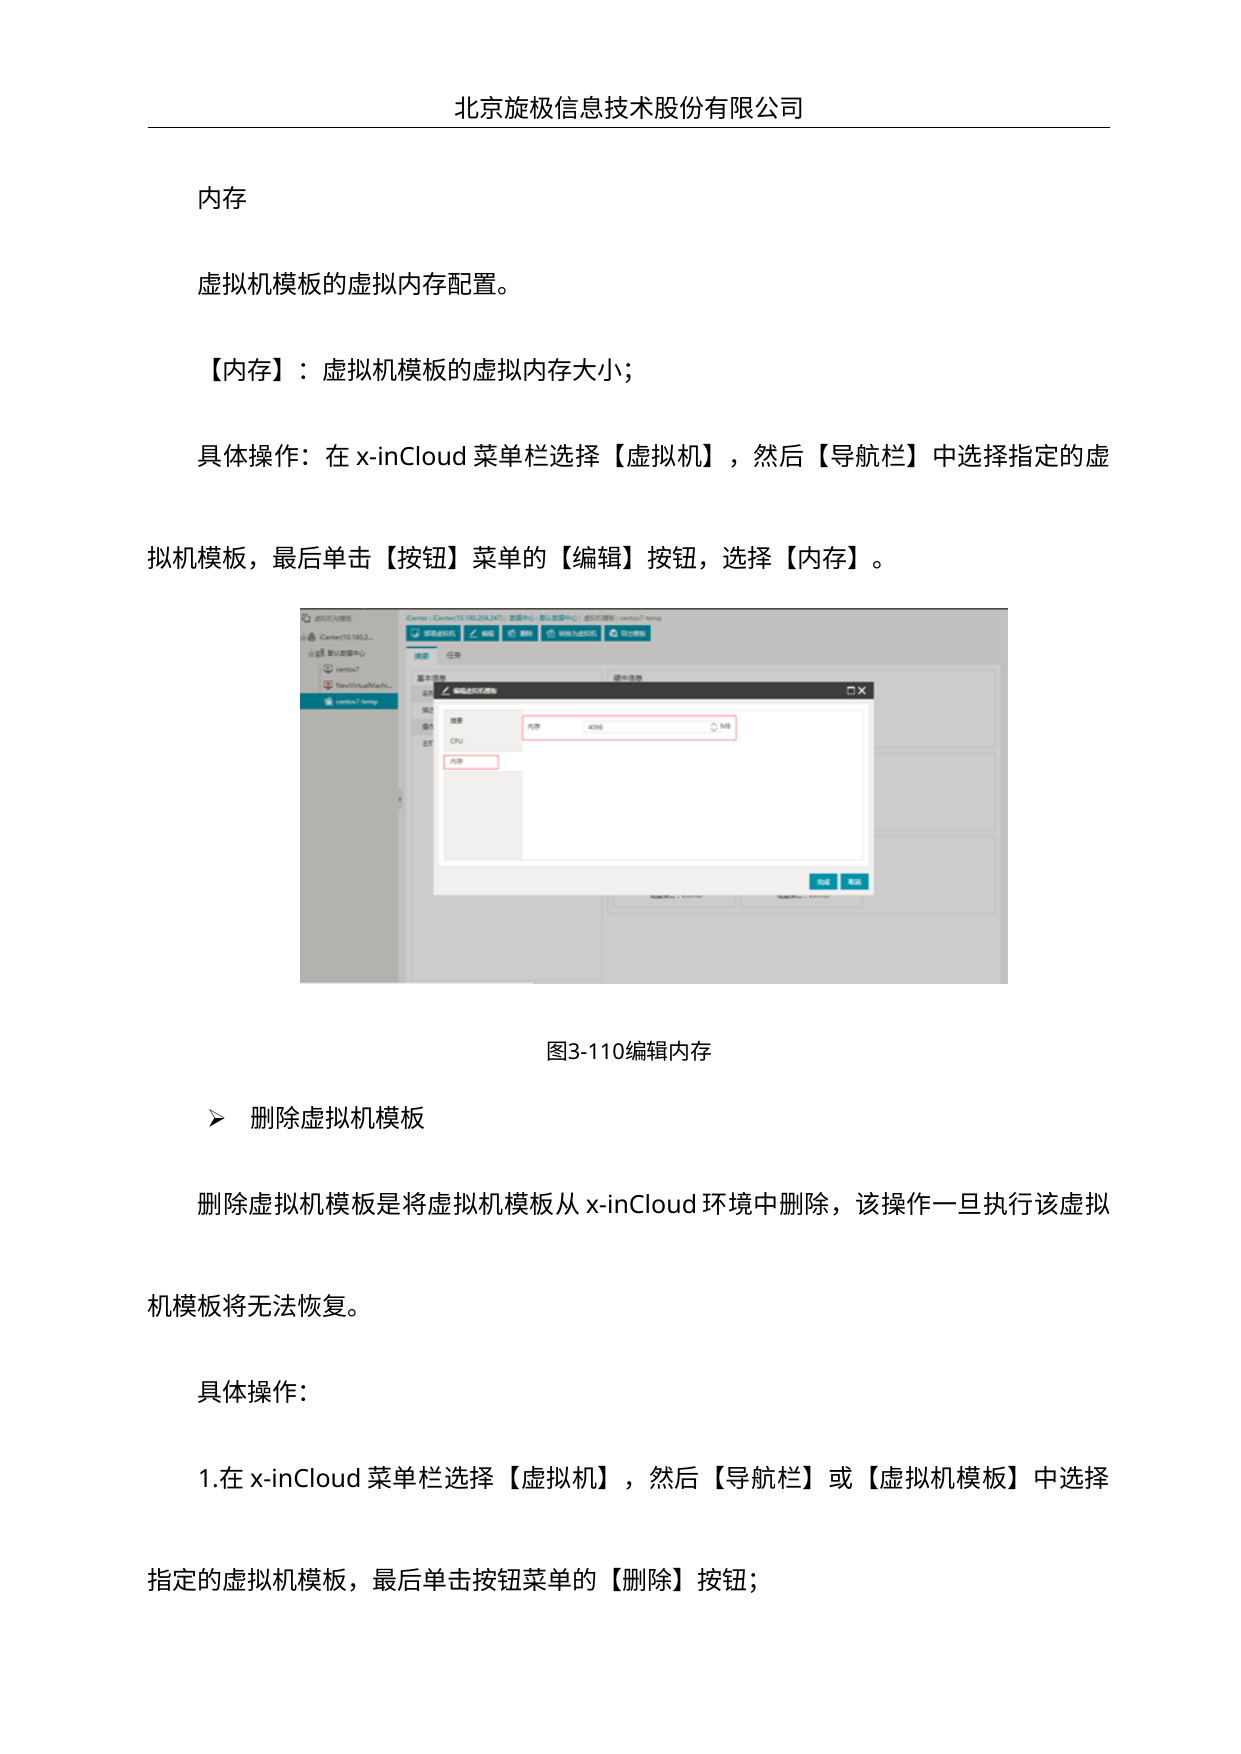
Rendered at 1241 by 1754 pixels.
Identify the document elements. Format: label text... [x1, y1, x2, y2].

list 删除虚拟机模板 [207, 1083, 1110, 1151]
text 图3-110编辑内存 [148, 1033, 1110, 1067]
picture [300, 608, 1008, 984]
text 虚拟机模板的虚拟内存配置。 [148, 249, 1110, 317]
text 1.在x-inCloud菜单栏选择【虚拟机】，然后【导航栏】或【虚拟机模板】中选择指定的虚拟机模板，最后单击按钮菜单的【删除】按钮； [148, 1443, 1110, 1613]
text 内存 [148, 163, 1110, 231]
text 【内存】：虚拟机模板的虚拟内存大小； [148, 335, 1110, 403]
text 具体操作： [148, 1357, 1110, 1425]
text 删除虚拟机模板是将虚拟机模板从x-inCloud环境中删除，该操作一旦执行该虚拟机模板将无法恢复。 [148, 1169, 1110, 1339]
text 具体操作：在x-inCloud菜单栏选择【虚拟机】，然后【导航栏】中选择指定的虚拟机模板，最后单击【按钮】菜单的【编辑】按钮，选择【内存】。 [148, 421, 1110, 591]
